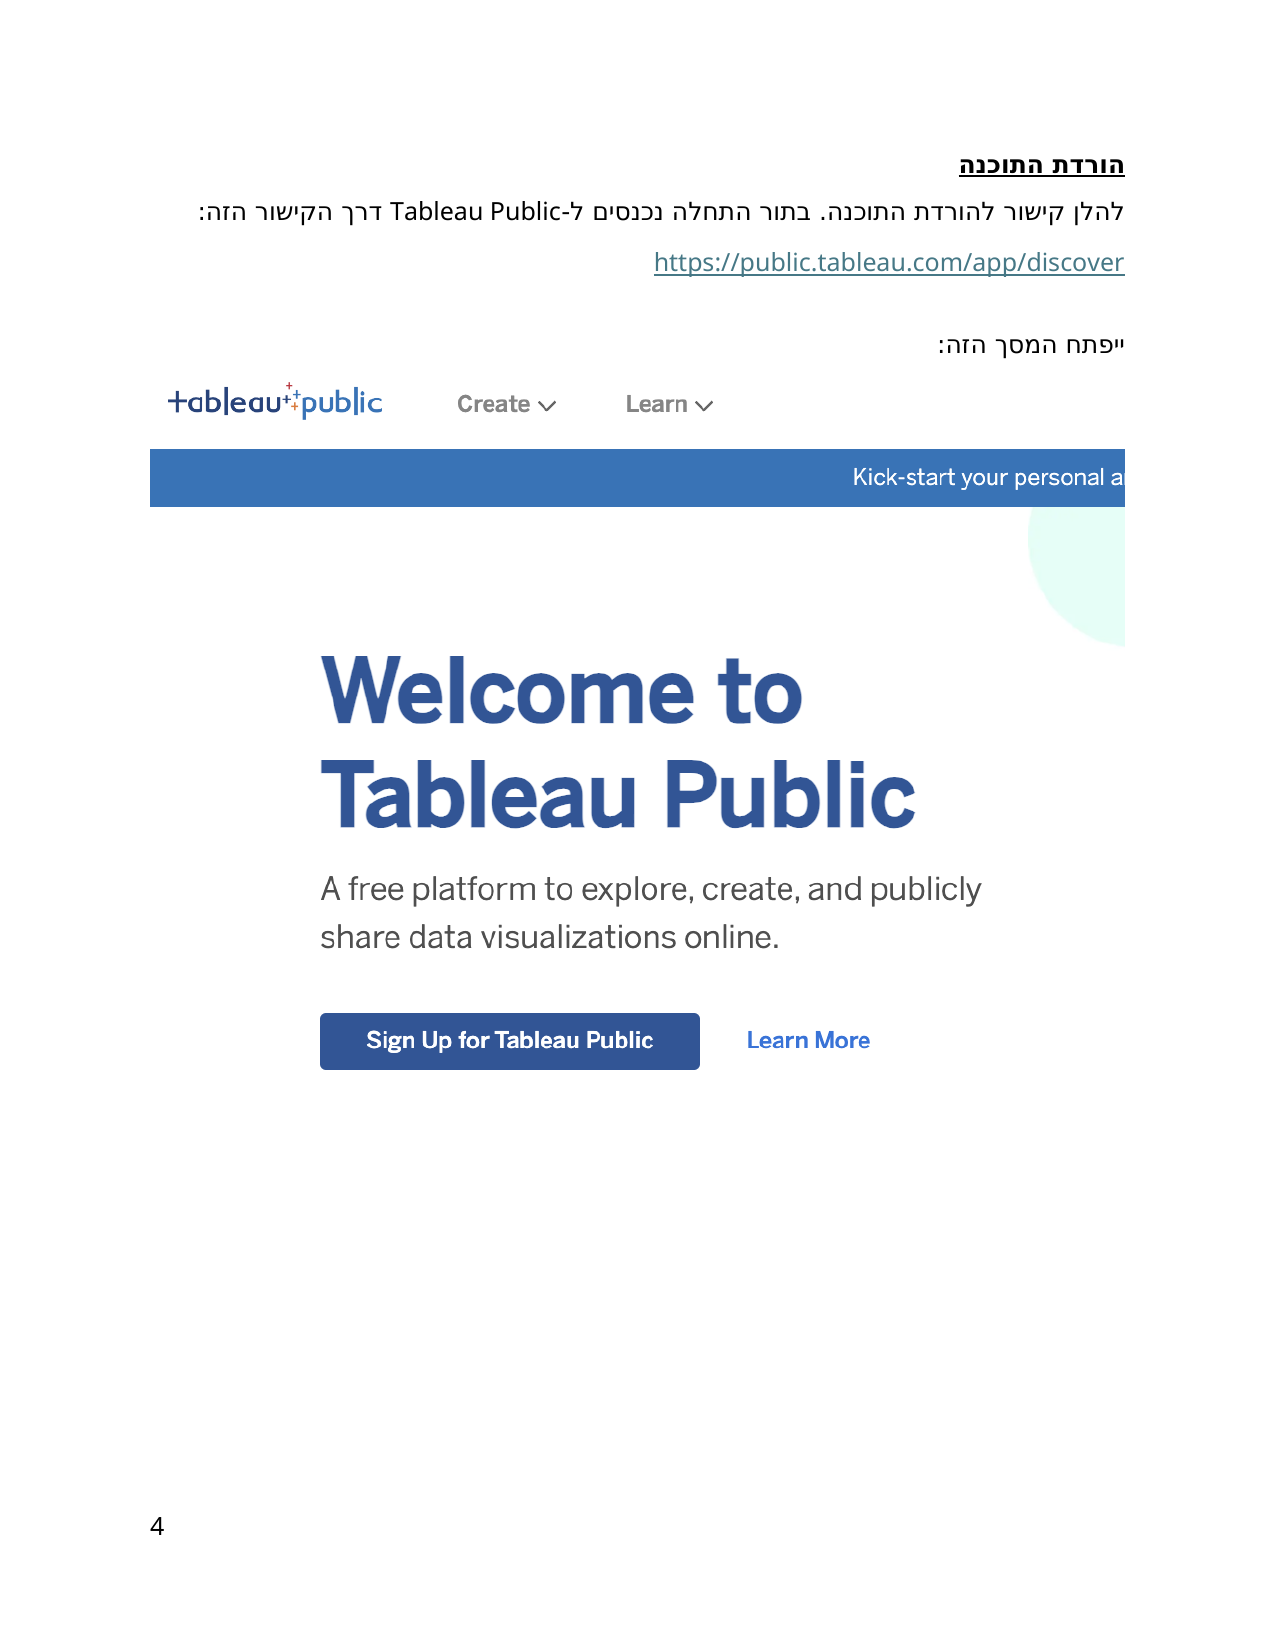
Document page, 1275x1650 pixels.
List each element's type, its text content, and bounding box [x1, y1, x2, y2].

text ייפתח המסך הזה: [150, 330, 1125, 359]
picture [150, 373, 1125, 1127]
text הורדת התוכנה [150, 150, 1125, 179]
text https://public.tableau.com/app/discover [150, 245, 1125, 279]
text להלן קישור להורדת התוכנה. בתור התחלה נכנסים ל-Tableau Public דרך הקישור הזה: [150, 194, 1125, 228]
